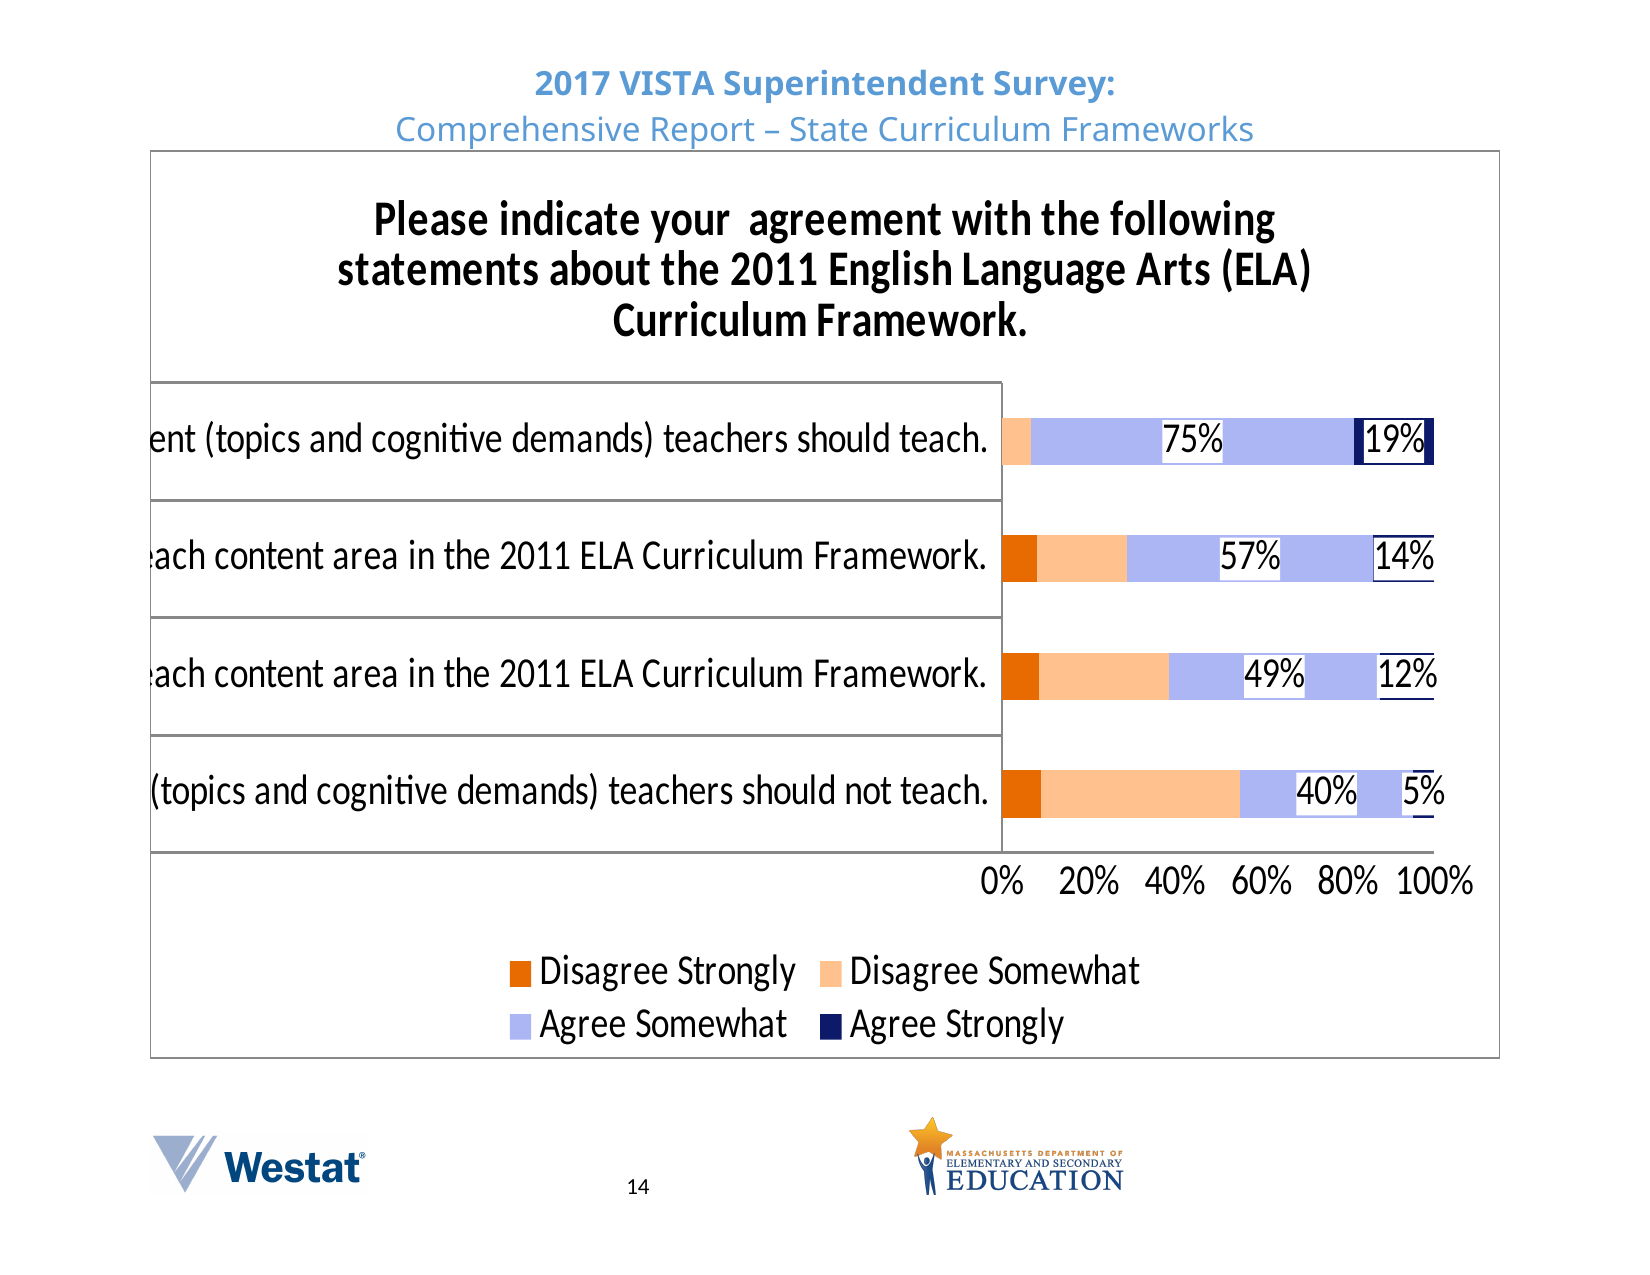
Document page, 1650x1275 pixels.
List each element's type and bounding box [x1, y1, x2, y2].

picture [150, 1131, 368, 1195]
picture [907, 1110, 1125, 1195]
